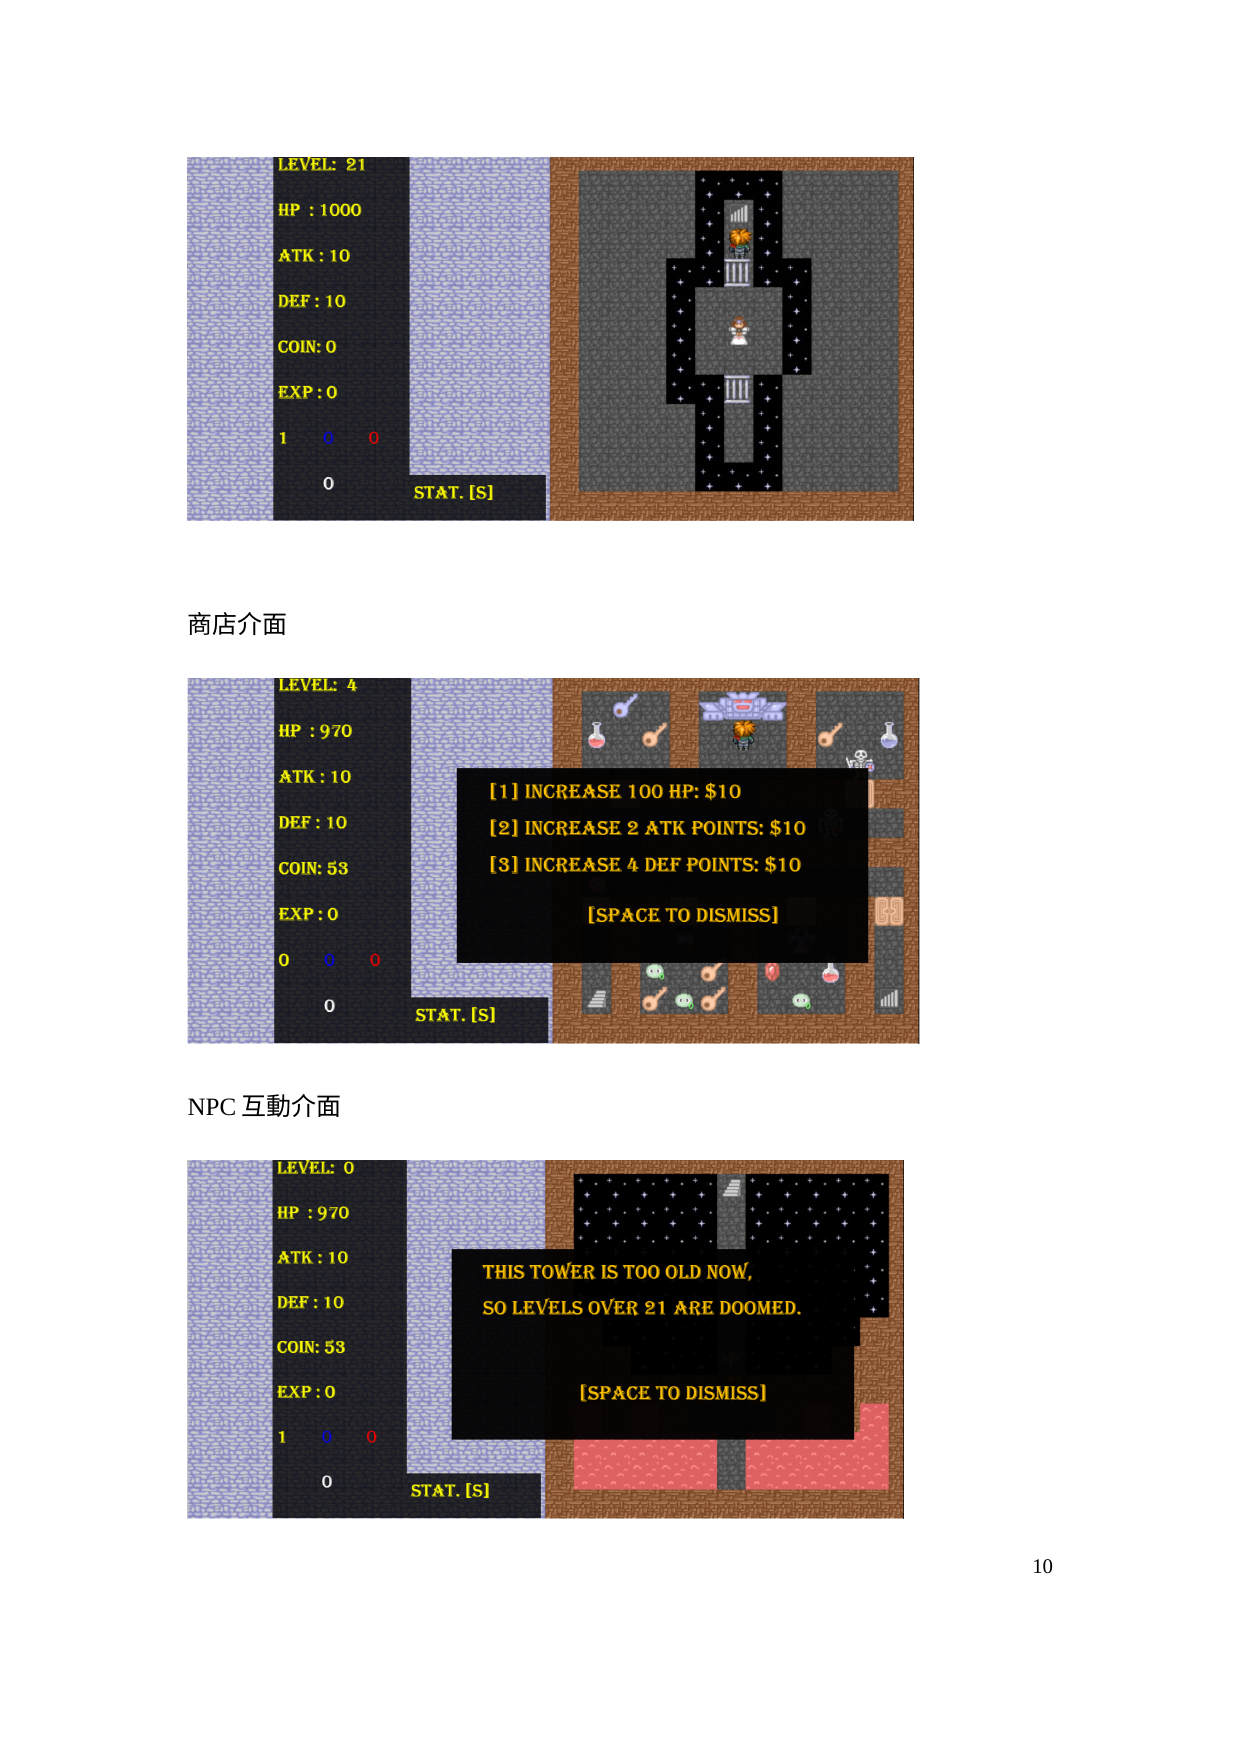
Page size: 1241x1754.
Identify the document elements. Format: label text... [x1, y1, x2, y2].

picture [187, 678, 920, 1044]
picture [187, 1160, 904, 1519]
picture [187, 157, 914, 521]
text 商店介面 [187, 604, 1053, 641]
text NPC互動介面 [187, 1086, 1053, 1124]
